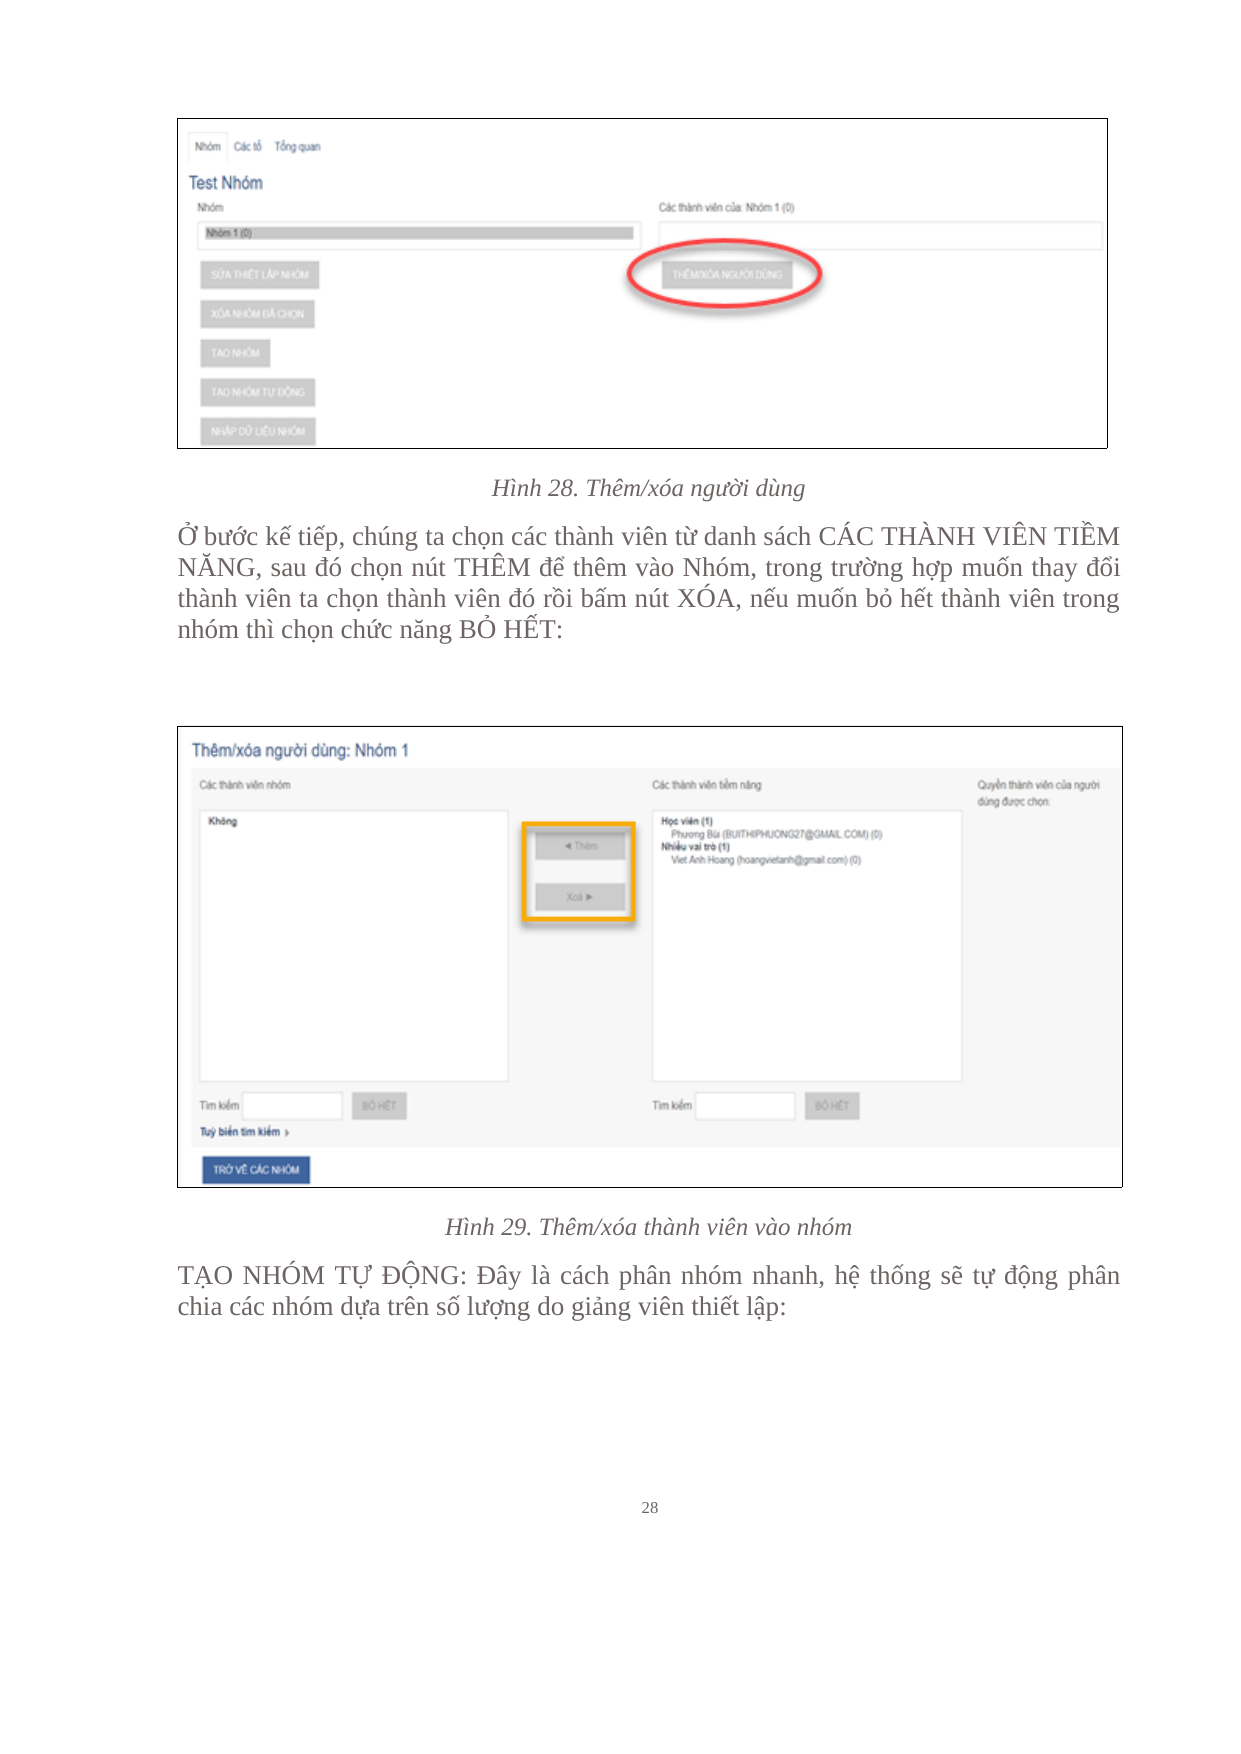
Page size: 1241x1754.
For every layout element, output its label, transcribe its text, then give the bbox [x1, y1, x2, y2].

text TẠO NHÓM TỰ ĐỘNG: Đây là cách phân nhóm nhanh, hệ thống sẽ tự động phân chia các nhóm dựa trên số lượng do giảng viên thiết lập: [177, 1259, 1122, 1322]
picture [178, 727, 1122, 1187]
text Ở bước kế tiếp, chúng ta chọn các thành viên từ danh sách CÁC THÀNH VIÊN TIỀM NĂNG, sau đó chọn nút THÊM để thêm vào Nhóm, trong trường hợp muốn thay đổi thành viên ta chọn thành viên đó rồi bấm nút XÓA, nếu muốn bỏ hết thành viên trong nhóm thì chọn chức năng BỎ HẾT: [177, 520, 1122, 644]
picture [178, 119, 1107, 448]
